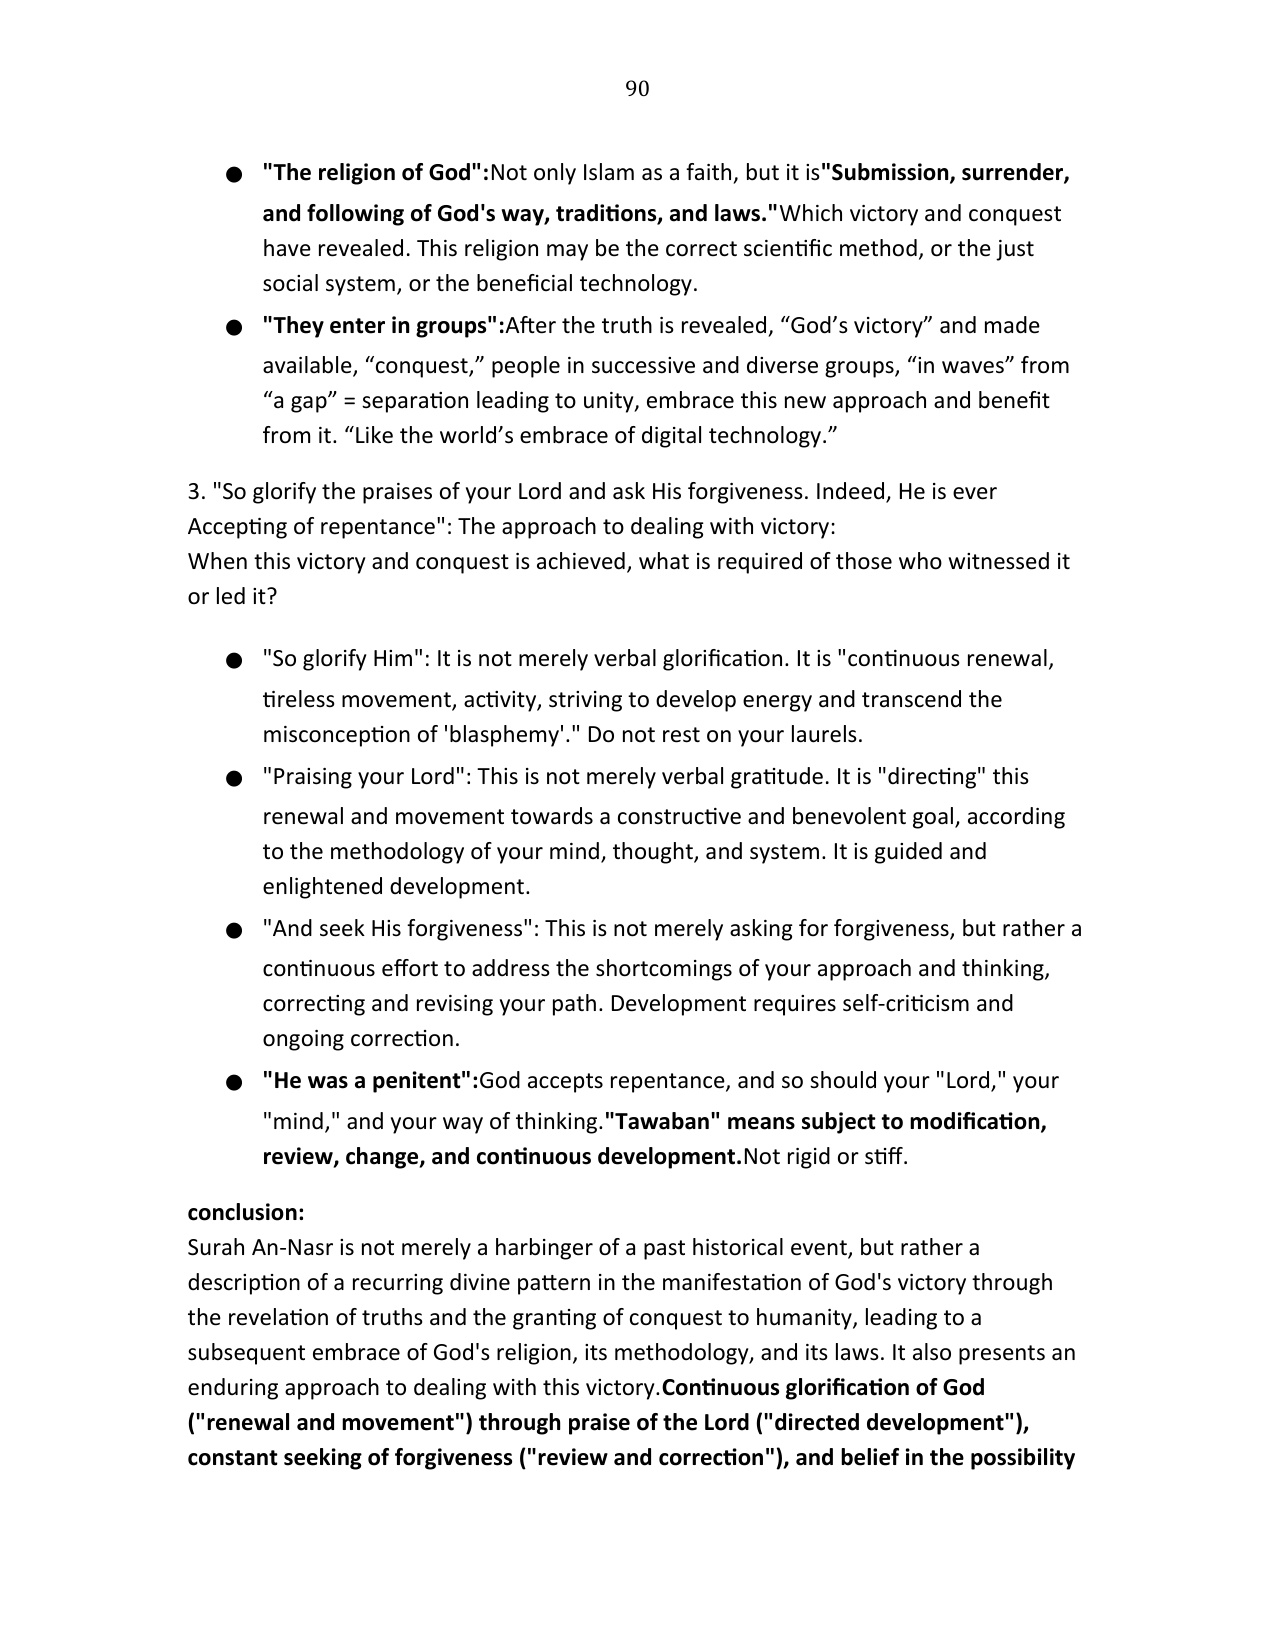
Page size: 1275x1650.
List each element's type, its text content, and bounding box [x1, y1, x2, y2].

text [187, 1196, 1087, 1471]
text 3. "So glorify the praises of your Lord and ask His forgiveness. Indeed, He is ever Accepting of repentance": The approach to dealing with victory: When this victory and conquest is achieved, what is required of those who witnessed it or led it? [187, 475, 1087, 611]
list "So glorify Him": It is not merely verbal glorification. It is "continuous renewal, tireless movement, activity, striving to develop energy and transcend the misconception of 'blasphemy'." Do not rest on your laurels. [225, 636, 1087, 749]
list "The religion of God":Not only Islam as a faith, but it is"Submission, surrender, and following of God's way, traditions, and laws."Which victory and conquest have revealed. This religion may be the correct scientific method, or the just social system, or the beneficial technology. [225, 150, 1087, 298]
list "And seek His forgiveness": This is not merely asking for forgiveness, but rather a continuous effort to address the shortcomings of your approach and thinking, correcting and revising your path. Development requires self-criticism and ongoing correction. [225, 905, 1087, 1053]
list "Praising your Lord": This is not merely verbal gratitude. It is "directing" this renewal and movement towards a constructive and benevolent goal, according to the methodology of your mind, thought, and system. It is guided and enlightened development. [225, 753, 1087, 901]
list "He was a penitent":God accepts repentance, and so should your "Lord," your "mind," and your way of thinking."Tawaban" means subject to modification, review, change, and continuous development.Not rigid or stiff. [225, 1058, 1087, 1170]
list "They enter in groups":After the truth is revealed, “God’s victory” and made available, “conquest,” people in successive and diverse groups, “in waves” from “a gap” = separation leading to unity, embrace this new approach and benefit from it. “Like the world’s embrace of digital technology.” [225, 302, 1087, 450]
